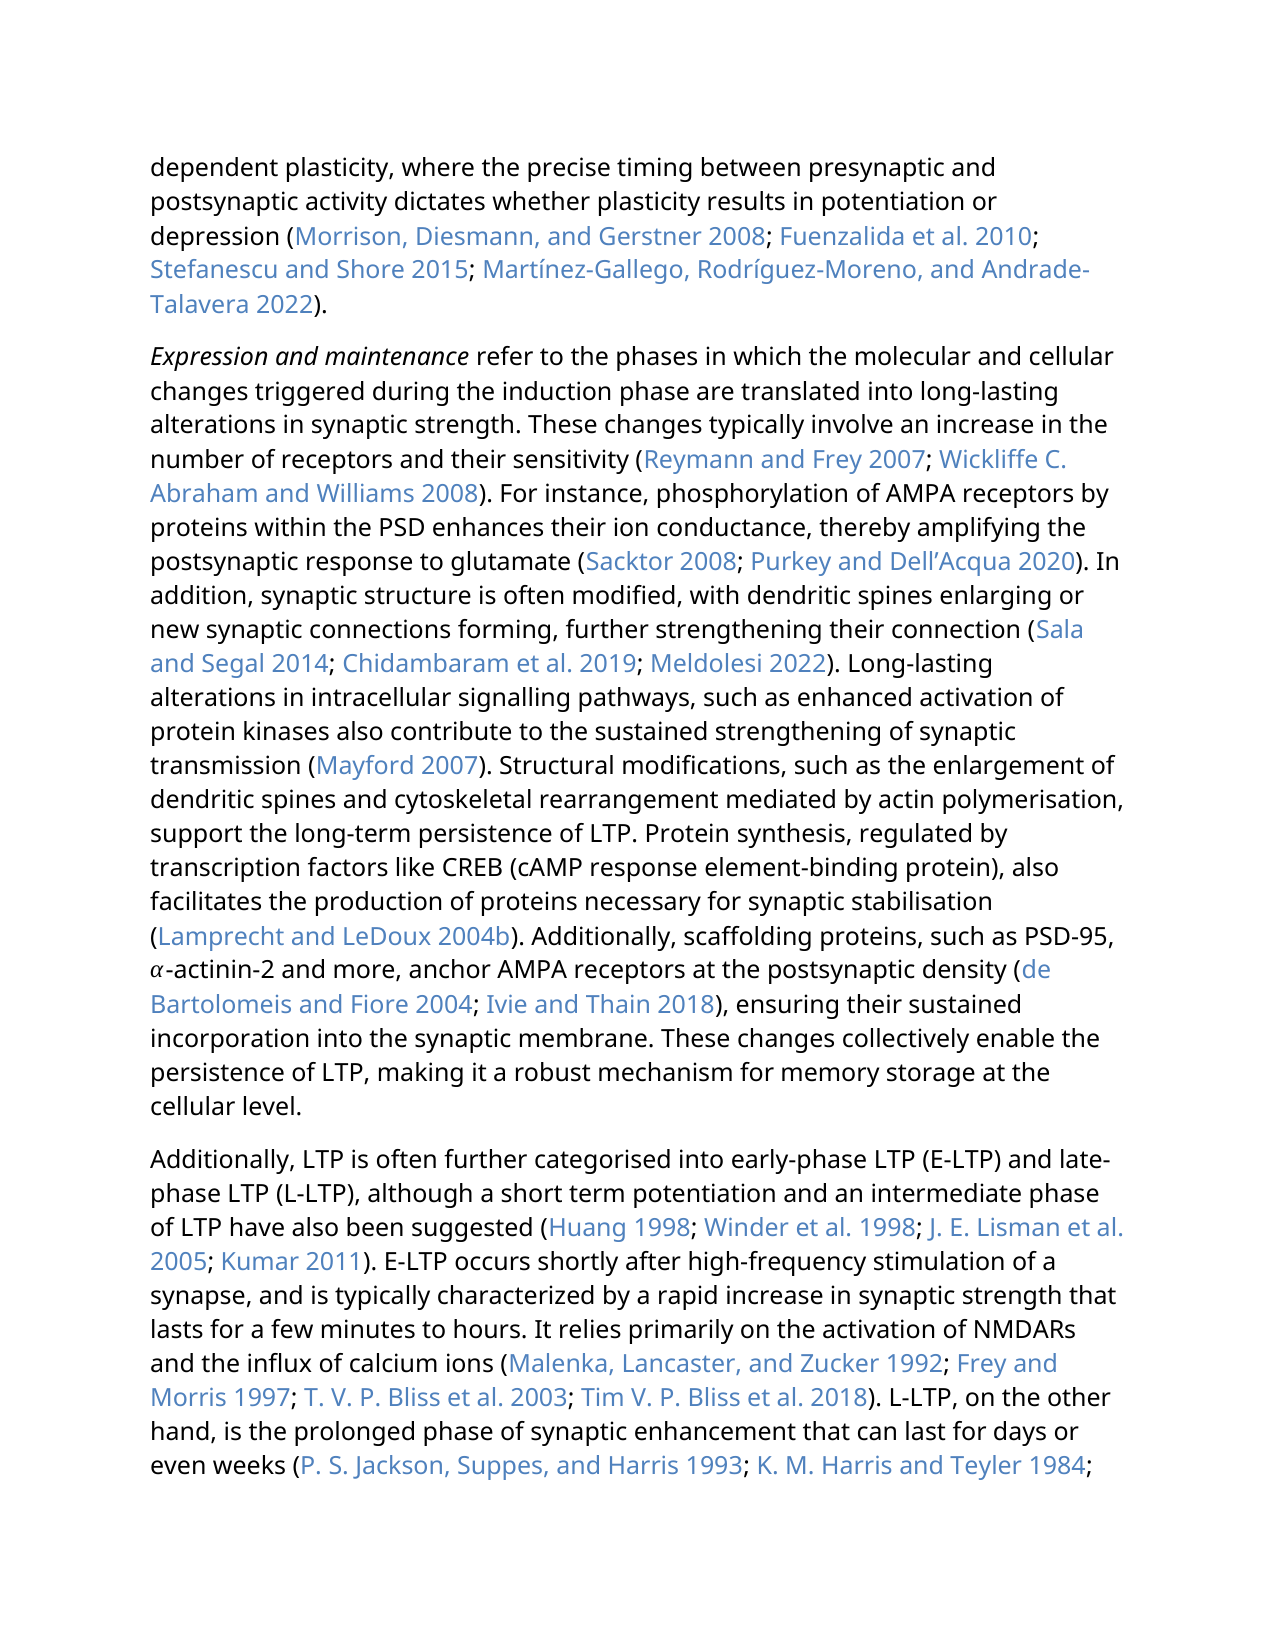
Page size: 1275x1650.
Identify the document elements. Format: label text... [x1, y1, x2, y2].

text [150, 1141, 1125, 1482]
text Expression and maintenance refer to the phases in which the molecular and cellular changes triggered during the induction phase are translated into long-lasting alterations in synaptic strength. These changes typically involve an increase in the number of receptors and their sensitivity (Reymann and Frey 2007; Wickliffe C. Abraham and Williams 2008). For instance, phosphorylation of AMPA receptors by proteins within the PSD enhances their ion conductance, thereby amplifying the postsynaptic response to glutamate (Sacktor 2008; Purkey and Dell’Acqua 2020). In addition, synaptic structure is often modified, with dendritic spines enlarging or new synaptic connections forming, further strengthening their connection (Sala and Segal 2014; Chidambaram et al. 2019; Meldolesi 2022). Long-lasting alterations in intracellular signalling pathways, such as enhanced activation of protein kinases also contribute to the sustained strengthening of synaptic transmission (Mayford 2007). Structural modifications, such as the enlargement of dendritic spines and cytoskeletal rearrangement mediated by actin polymerisation, support the long-term persistence of LTP. Protein synthesis, regulated by transcription factors like CREB (cAMP response element-binding protein), also facilitates the production of proteins necessary for synaptic stabilisation (Lamprecht and LeDoux 2004b). Additionally, scaffolding proteins, such as PSD-95, -actinin-2 and more, anchor AMPA receptors at the postsynaptic density (de Bartolomeis and Fiore 2004; Ivie and Thain 2018), ensuring their sustained incorporation into the synaptic membrane. These changes collectively enable the persistence of LTP, making it a robust mechanism for memory storage at the cellular level. [150, 339, 1125, 1122]
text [150, 150, 1125, 320]
